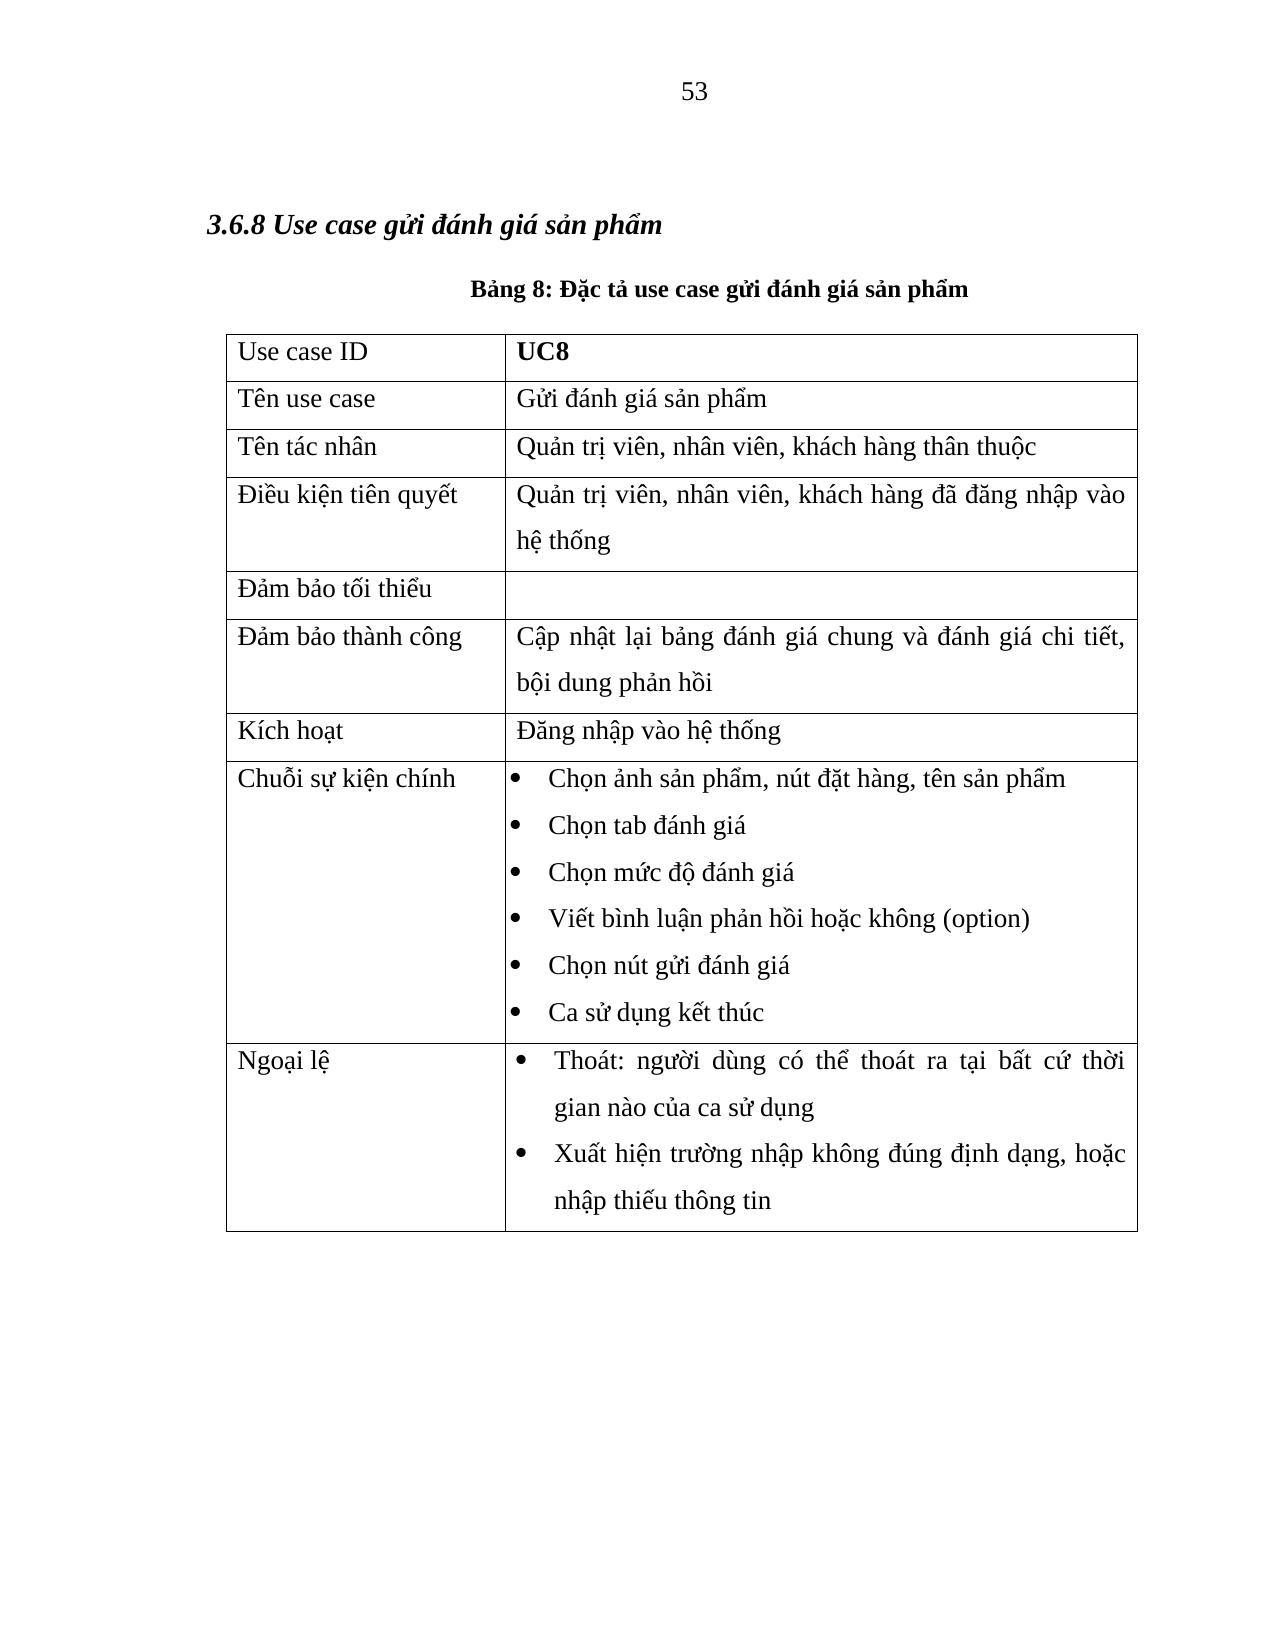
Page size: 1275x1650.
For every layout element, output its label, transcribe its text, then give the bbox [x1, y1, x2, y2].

table_cell Đăng nhập vào hệ thống [506, 714, 1137, 761]
table_cell Chuỗi sự kiện chính [227, 762, 505, 1043]
table_cell Ngoại lệ [227, 1044, 505, 1231]
table_cell Chọn ảnh sản phẩm, nút đặt hàng, tên sản phẩm Chọn tab đánh giá Chọn mức độ đánh giá Viết bình luận phản hồi hoặc không (option) Chọn nút gửi đánh giá Ca sử dụng kết thúc [506, 762, 1137, 1043]
table_header Use case ID [227, 335, 505, 381]
table_cell Điều kiện tiên quyết [227, 478, 505, 571]
table_cell Đảm bảo tối thiểu [227, 572, 505, 619]
table_cell Đảm bảo thành công [227, 620, 505, 713]
table_header UC8 [506, 335, 1137, 381]
table_cell Quản trị viên, nhân viên, khách hàng đã đăng nhập vào hệ thống [506, 478, 1137, 571]
table_cell Quản trị viên, nhân viên, khách hàng thân thuộc [506, 430, 1137, 477]
table_cell Tên tác nhân [227, 430, 505, 477]
table_cell Tên use case [227, 382, 505, 429]
text 3.6.8 Use case gửi đánh giá sản phẩm [207, 207, 1157, 240]
text Bảng 8: Đặc tả use case gửi đánh giá sản phẩm [207, 274, 1157, 302]
table_cell Gửi đánh giá sản phẩm [506, 382, 1137, 429]
table_cell Kích hoạt [227, 714, 505, 761]
table_cell Thoát: người dùng có thể thoát ra tại bất cứ thời gian nào của ca sử dụng Xuất hiện trường nhập không đúng định dạng, hoặc nhập thiếu thông tin [506, 1044, 1137, 1231]
table_cell [506, 572, 1137, 619]
table_cell Cập nhật lại bảng đánh giá chung và đánh giá chi tiết, bội dung phản hồi [506, 620, 1137, 713]
